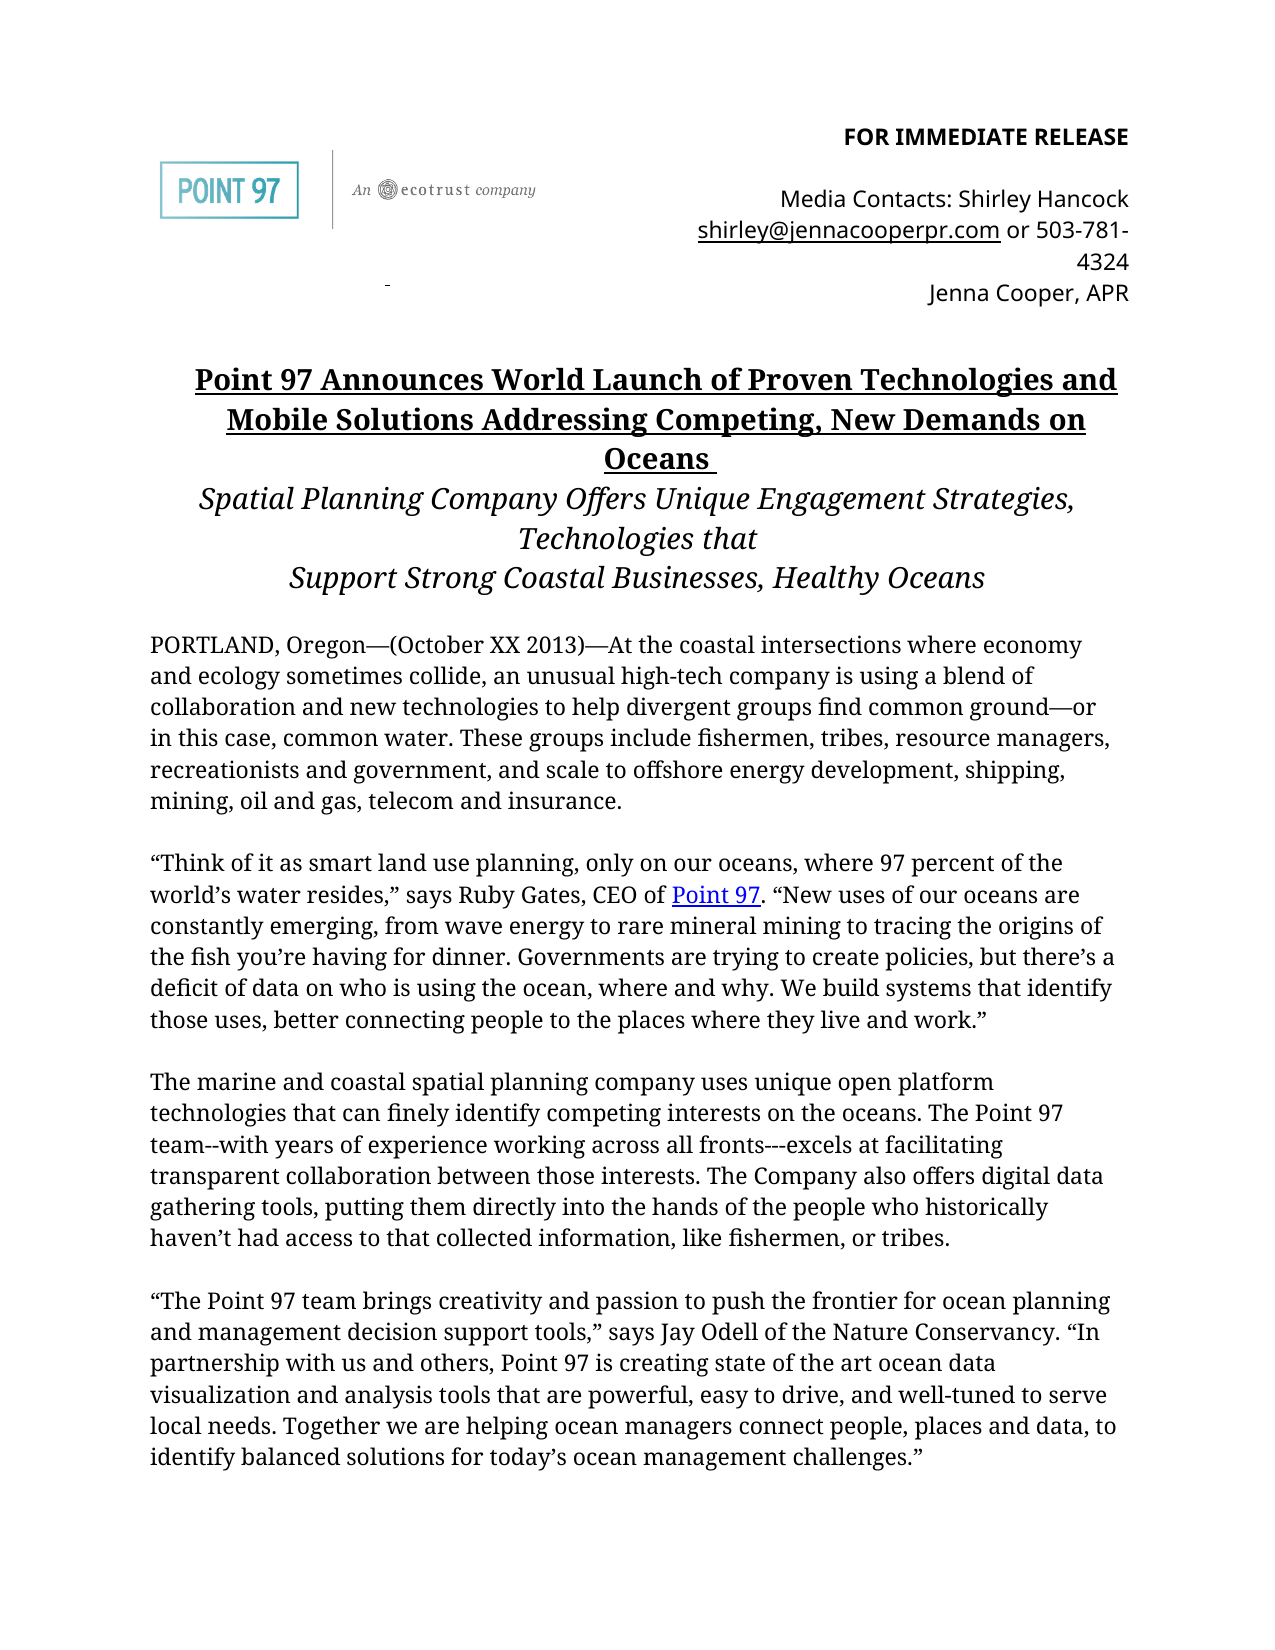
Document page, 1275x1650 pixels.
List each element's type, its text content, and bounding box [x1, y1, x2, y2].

picture [150, 150, 537, 229]
text “The Point 97 team brings creativity and passion to push the frontier for ocean planning and management decision support tools,” says Jay Odell of the Nature Conservancy. “In partnership with us and others, Point 97 is creating state of the art ocean data visualization and analysis tools that are powerful, easy to drive, and well-tuned to serve local needs. Together we are helping ocean managers connect people, places and data, to identify balanced solutions for today’s ocean management challenges.” [150, 1285, 1125, 1472]
text “Think of it as smart land use planning, only on our oceans, where 97 percent of the world’s water resides,” says Ruby Gates, CEO of Point 97. “New uses of our oceans are constantly emerging, from wave energy to rare mineral mining to tracing the origins of the fish you’re having for dinner. Governments are trying to create policies, but there’s a deficit of data on who is using the ocean, where and why. We build systems that identify those uses, better connecting people to the places where they live and work.” [150, 847, 1125, 1035]
text Point 97 Announces World Launch of Proven Technologies and Mobile Solutions Addressing Competing, New Demands on Oceans [187, 359, 1125, 478]
text Spatial Planning Company Offers Unique Engagement Strategies, Technologies that [150, 478, 1125, 558]
text The marine and coastal spatial planning company uses unique open platform technologies that can finely identify competing interests on the oceans. The Point 97 team--with years of experience working across all fronts---excels at facilitating transparent collaboration between those interests. The Company also offers digital data gathering tools, putting them directly into the hands of the people who historically haven’t had access to that collected information, like fishermen, or tribes. [150, 1066, 1125, 1254]
text Support Strong Coastal Businesses, Healthy Oceans [150, 558, 1125, 597]
text PORTLAND, Oregon—(October XX 2013)—At the coastal intersections where economy and ecology sometimes collide, an unusual high-tech company is using a blend of collaboration and new technologies to help divergent groups find common ground—or in this case, common water. These groups include fishermen, tribes, resource managers, recreationists and government, and scale to offshore energy development, shipping, mining, oil and gas, telecom and insurance. [150, 629, 1125, 816]
